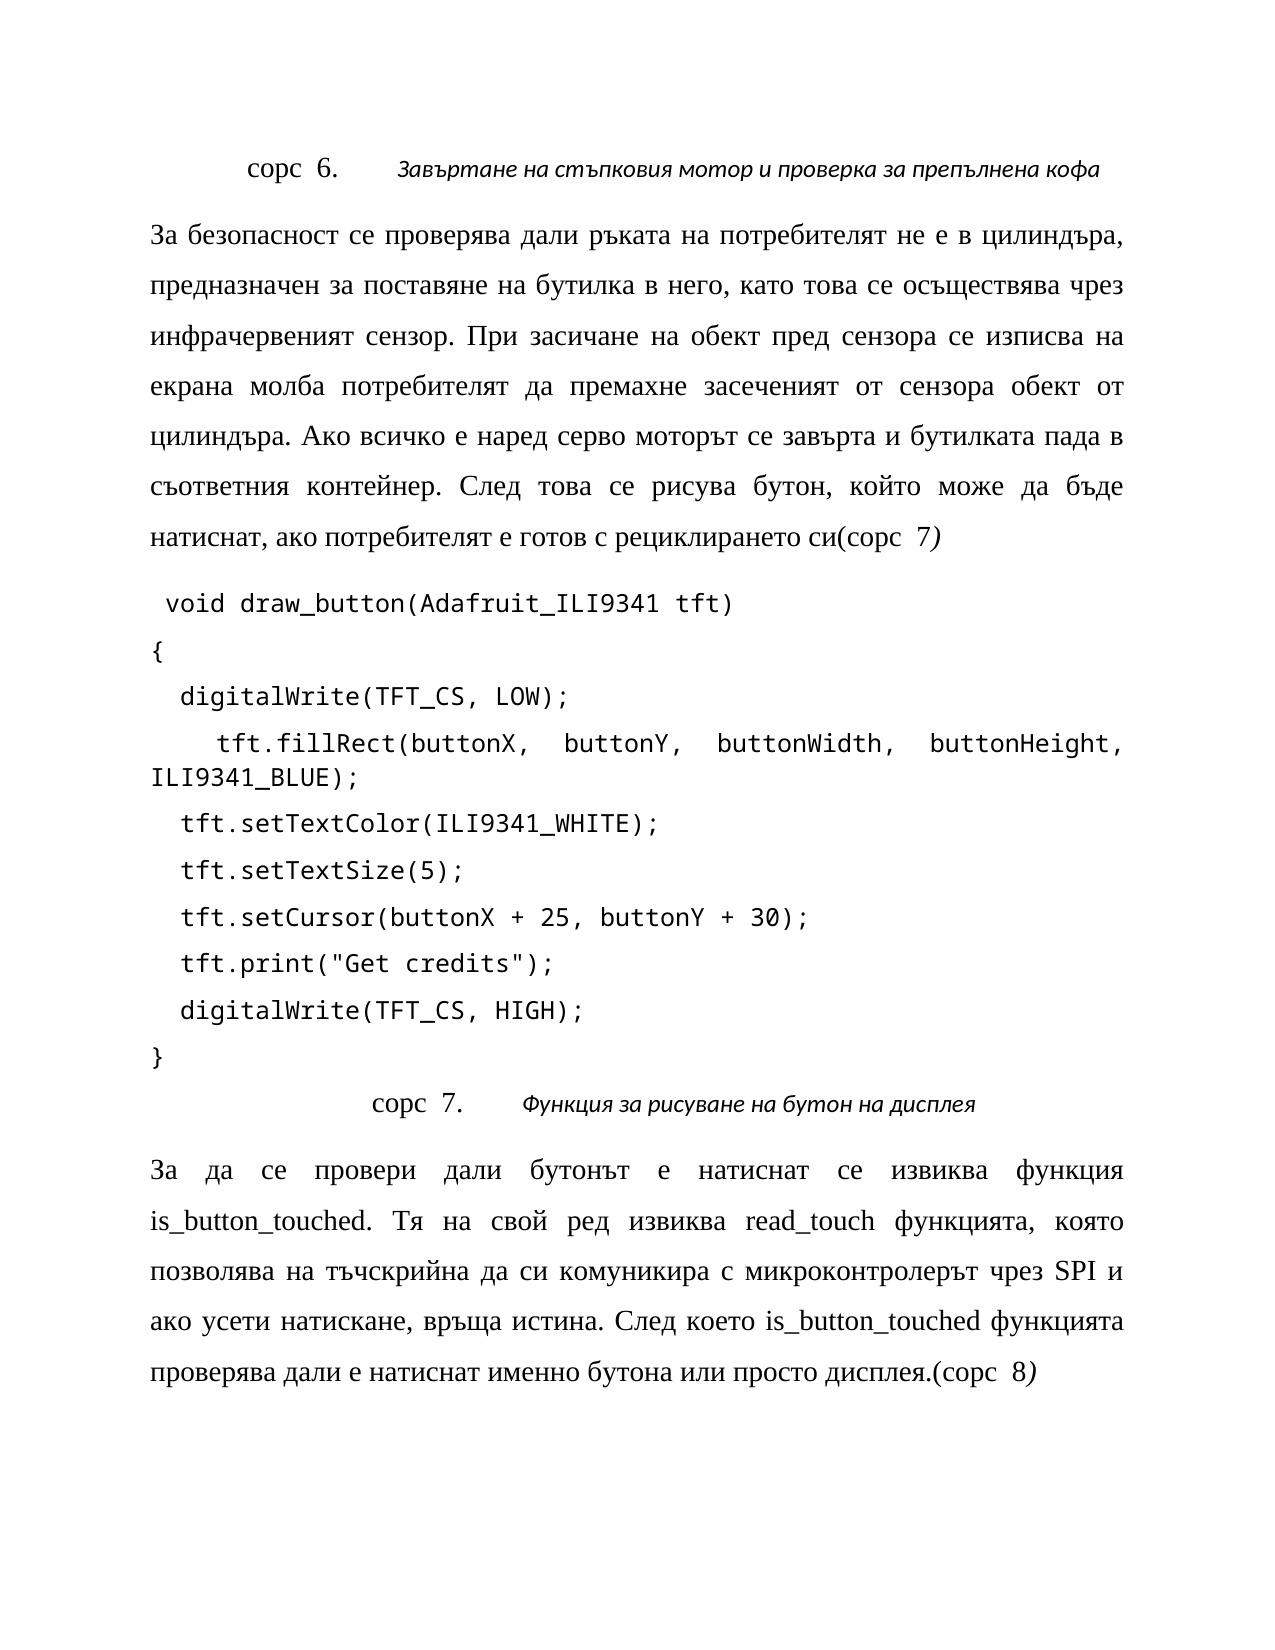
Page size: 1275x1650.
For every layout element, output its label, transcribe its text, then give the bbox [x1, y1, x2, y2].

text void draw_button(Adafruit_ILI9341 tft) [150, 586, 1125, 620]
text tft.setTextSize(5); [150, 853, 1125, 887]
text tft.setCursor(buttonX + 25, buttonY + 30); [150, 899, 1125, 933]
text tft.setTextColor(ILI9341_WHITE); [150, 806, 1125, 840]
text } [150, 1039, 1125, 1073]
text digitalWrite(TFT_CS, LOW); [150, 679, 1125, 713]
text { [150, 632, 1125, 666]
list Завъртане на стъпковия мотор и проверка за препълнена кофа [225, 150, 1125, 183]
text tft.print("Get credits"); [150, 946, 1125, 980]
text tft.fillRect(buttonX, buttonY, buttonWidth, buttonHeight, ILI9341_BLUE); [150, 726, 1125, 794]
text digitalWrite(TFT_CS, HIGH); [150, 992, 1125, 1026]
text За да се провери дали бутонът е натиснат се извиква функция is_button_touched. Тя на свой ред извиква read_touch функцията, която позволява на тъчскрийна да си комуникира с микроконтролерът чрез SPI и ако усети натискане, връща истина. След което is_button_touched функцията проверява дали е натиснат именно бутона или просто дисплея.(сорс 8) [150, 1152, 1125, 1387]
list Функция за рисуване на бутон на дисплея [225, 1086, 1125, 1119]
text За безопасност се проверява дали ръката на потребителят не е в цилиндъра, предназначен за поставяне на бутилка в него, като това се осъществява чрез инфрачервеният сензор. При засичане на обект пред сензора се изписва на екрана молба потребителят да премахне засеченият от сензора обект от цилиндъра. Ако всичко е наред серво моторът се завърта и бутилката пада в съответния контейнер. След това се рисува бутон, който може да бъде натиснат, ако потребителят е готов с рециклирането си(сорс 7) [150, 217, 1125, 552]
